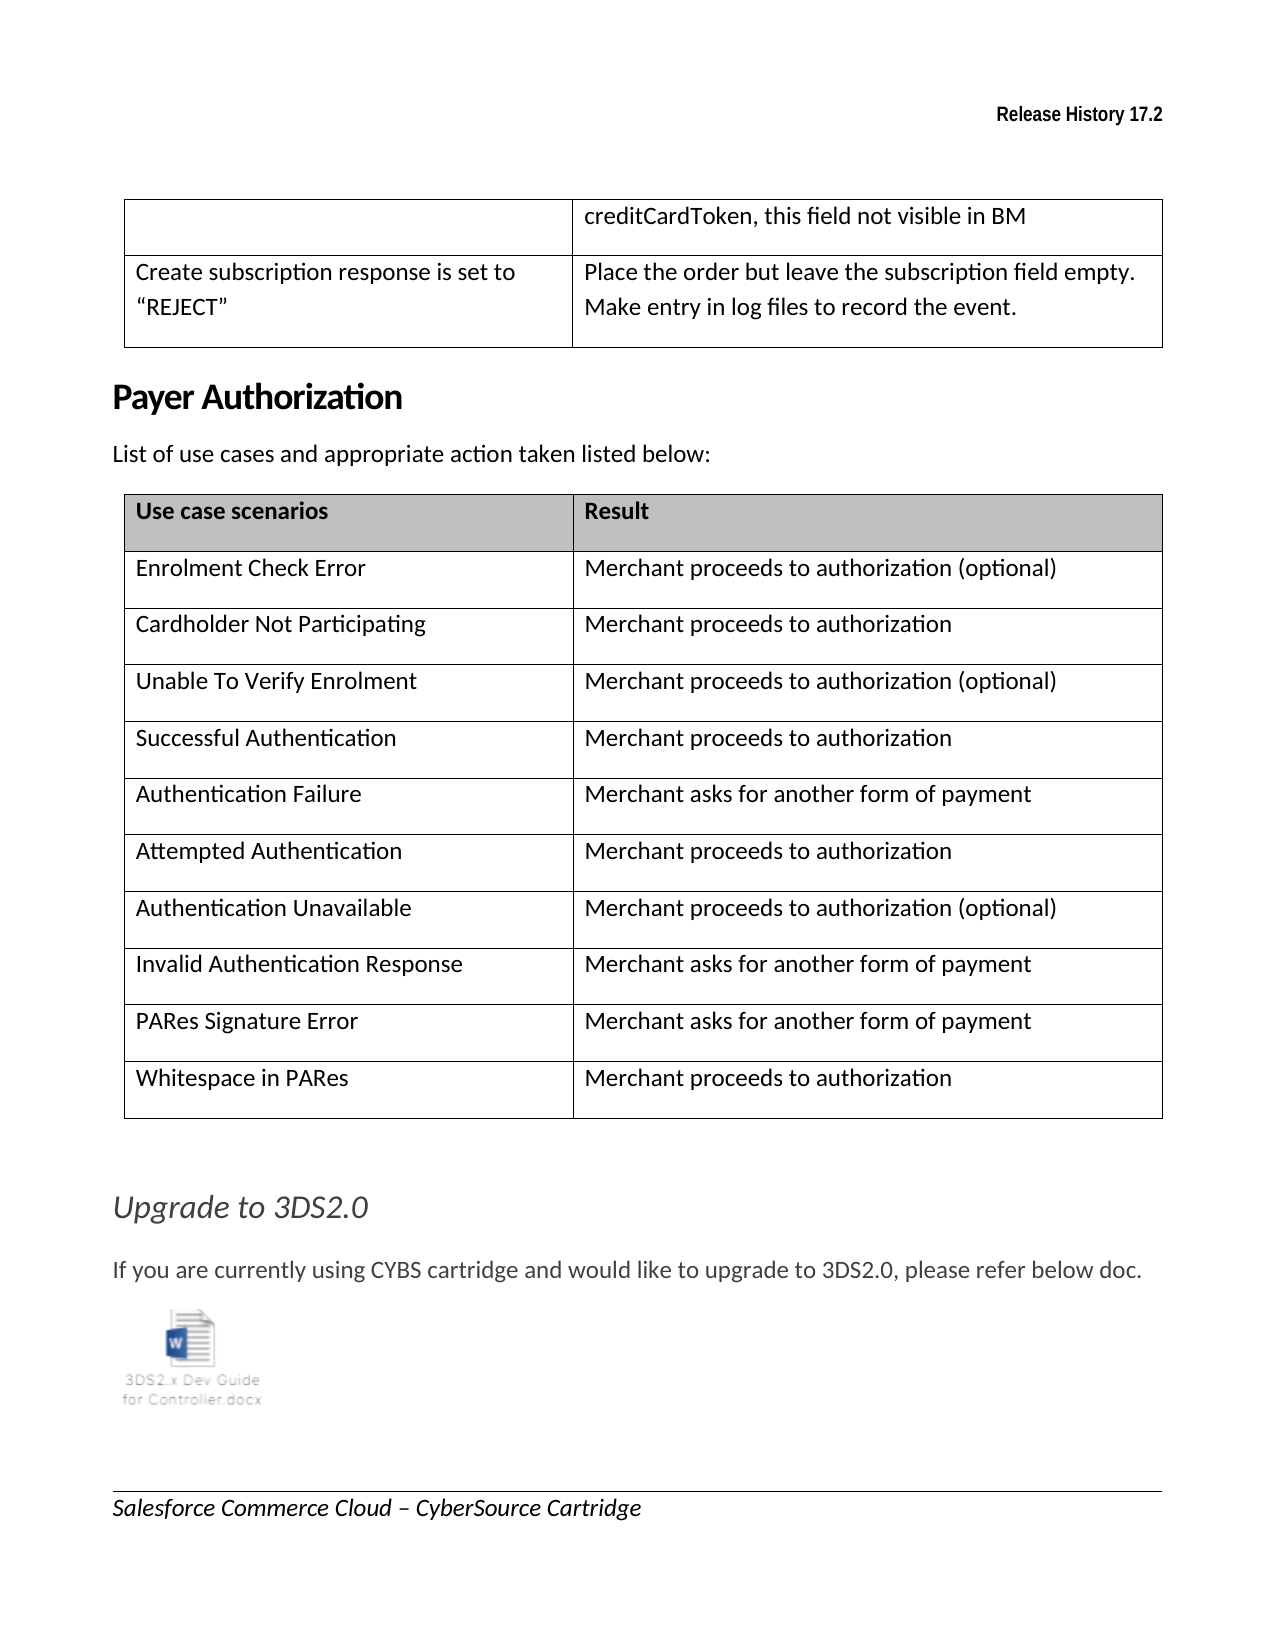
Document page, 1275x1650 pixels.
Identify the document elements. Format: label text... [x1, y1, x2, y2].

table_cell Invalid Authentication Response [125, 949, 573, 1004]
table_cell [125, 200, 572, 255]
table_cell Merchant proceeds to authorization (optional) [574, 892, 1162, 947]
table_cell Merchant proceeds to authorization [574, 835, 1162, 891]
table_cell Create subscription response is set to “REJECT” [125, 256, 572, 347]
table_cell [573, 200, 1162, 255]
table_cell Merchant asks for another form of payment [574, 779, 1162, 834]
text Upgrade to 3DS2.0 [112, 1186, 1162, 1227]
table_cell Unable To Verify Enrolment [125, 665, 573, 721]
table_cell Merchant proceeds to authorization [574, 1062, 1162, 1117]
table_cell Merchant asks for another form of payment [574, 1005, 1162, 1061]
table_cell Whitespace in PARes [125, 1062, 573, 1117]
table_cell Merchant asks for another form of payment [574, 949, 1162, 1004]
table_header Result [574, 495, 1162, 551]
table_cell Merchant proceeds to authorization (optional) [574, 552, 1162, 607]
table_cell Successful Authentication [125, 722, 573, 777]
table_cell Authentication Unavailable [125, 892, 573, 947]
table_header Use case scenarios [125, 495, 573, 551]
table_cell Authentication Failure [125, 779, 573, 834]
table_cell Enrolment Check Error [125, 552, 573, 607]
subtitle Payer Authorization [112, 373, 1162, 419]
table_cell Attempted Authentication [125, 835, 573, 891]
table_cell Cardholder Not Participating [125, 609, 573, 664]
text If you are currently using CYBS cartridge and would like to upgrade to 3DS2.0, please refer below doc. [112, 1254, 1162, 1284]
table_cell Merchant proceeds to authorization [574, 722, 1162, 777]
table_cell Merchant proceeds to authorization (optional) [574, 665, 1162, 721]
table_cell Merchant proceeds to authorization [574, 609, 1162, 664]
table_cell PARes Signature Error [125, 1005, 573, 1061]
table_cell Place the order but leave the subscription field empty. Make entry in log files to record the event. [573, 256, 1162, 347]
text List of use cases and appropriate action taken listed below: [112, 438, 1162, 469]
